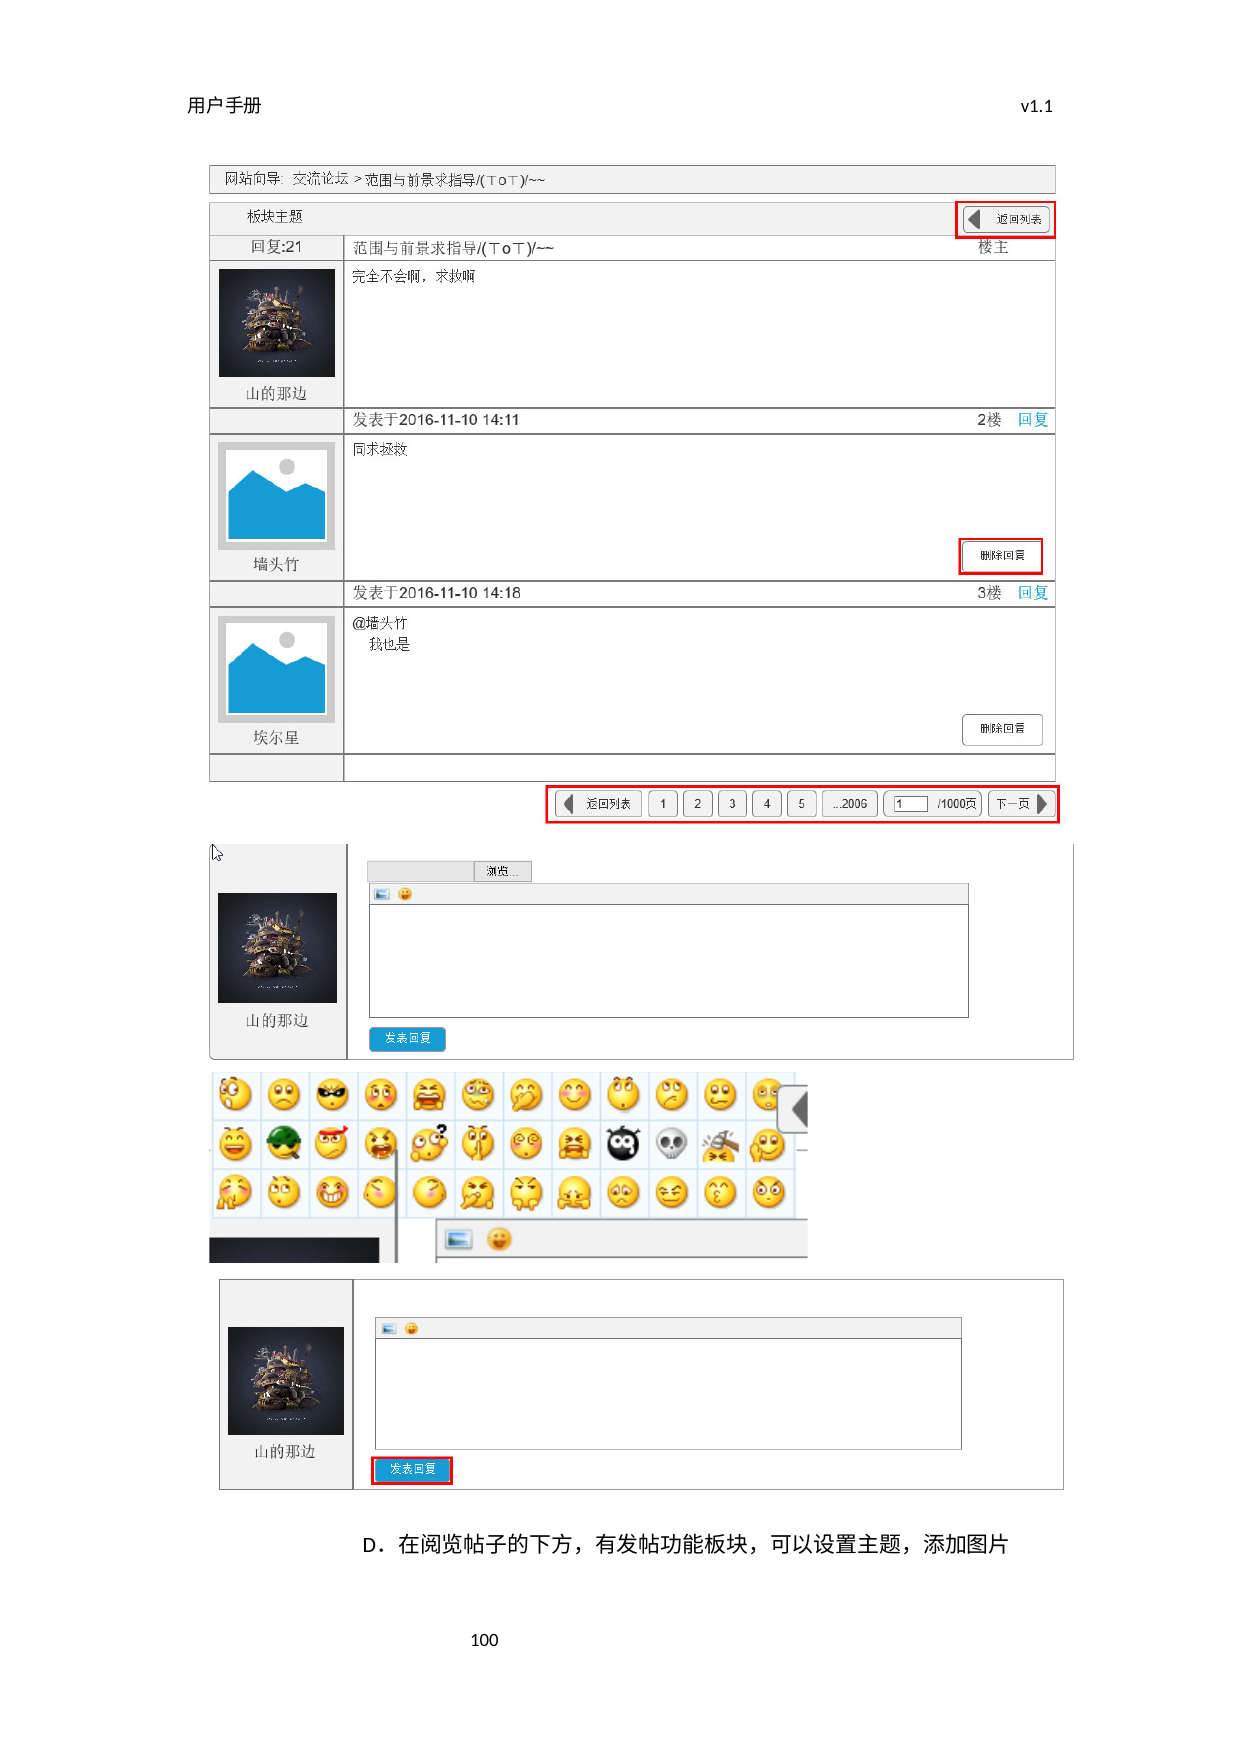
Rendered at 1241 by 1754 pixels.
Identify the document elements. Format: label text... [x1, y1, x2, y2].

picture [209, 1072, 808, 1263]
picture [209, 844, 1075, 1063]
text D．在阅览帖子的下方，有发帖功能板块，可以设置主题，添加图片 [187, 1527, 1053, 1559]
picture [209, 162, 1075, 834]
picture [209, 1267, 1075, 1503]
